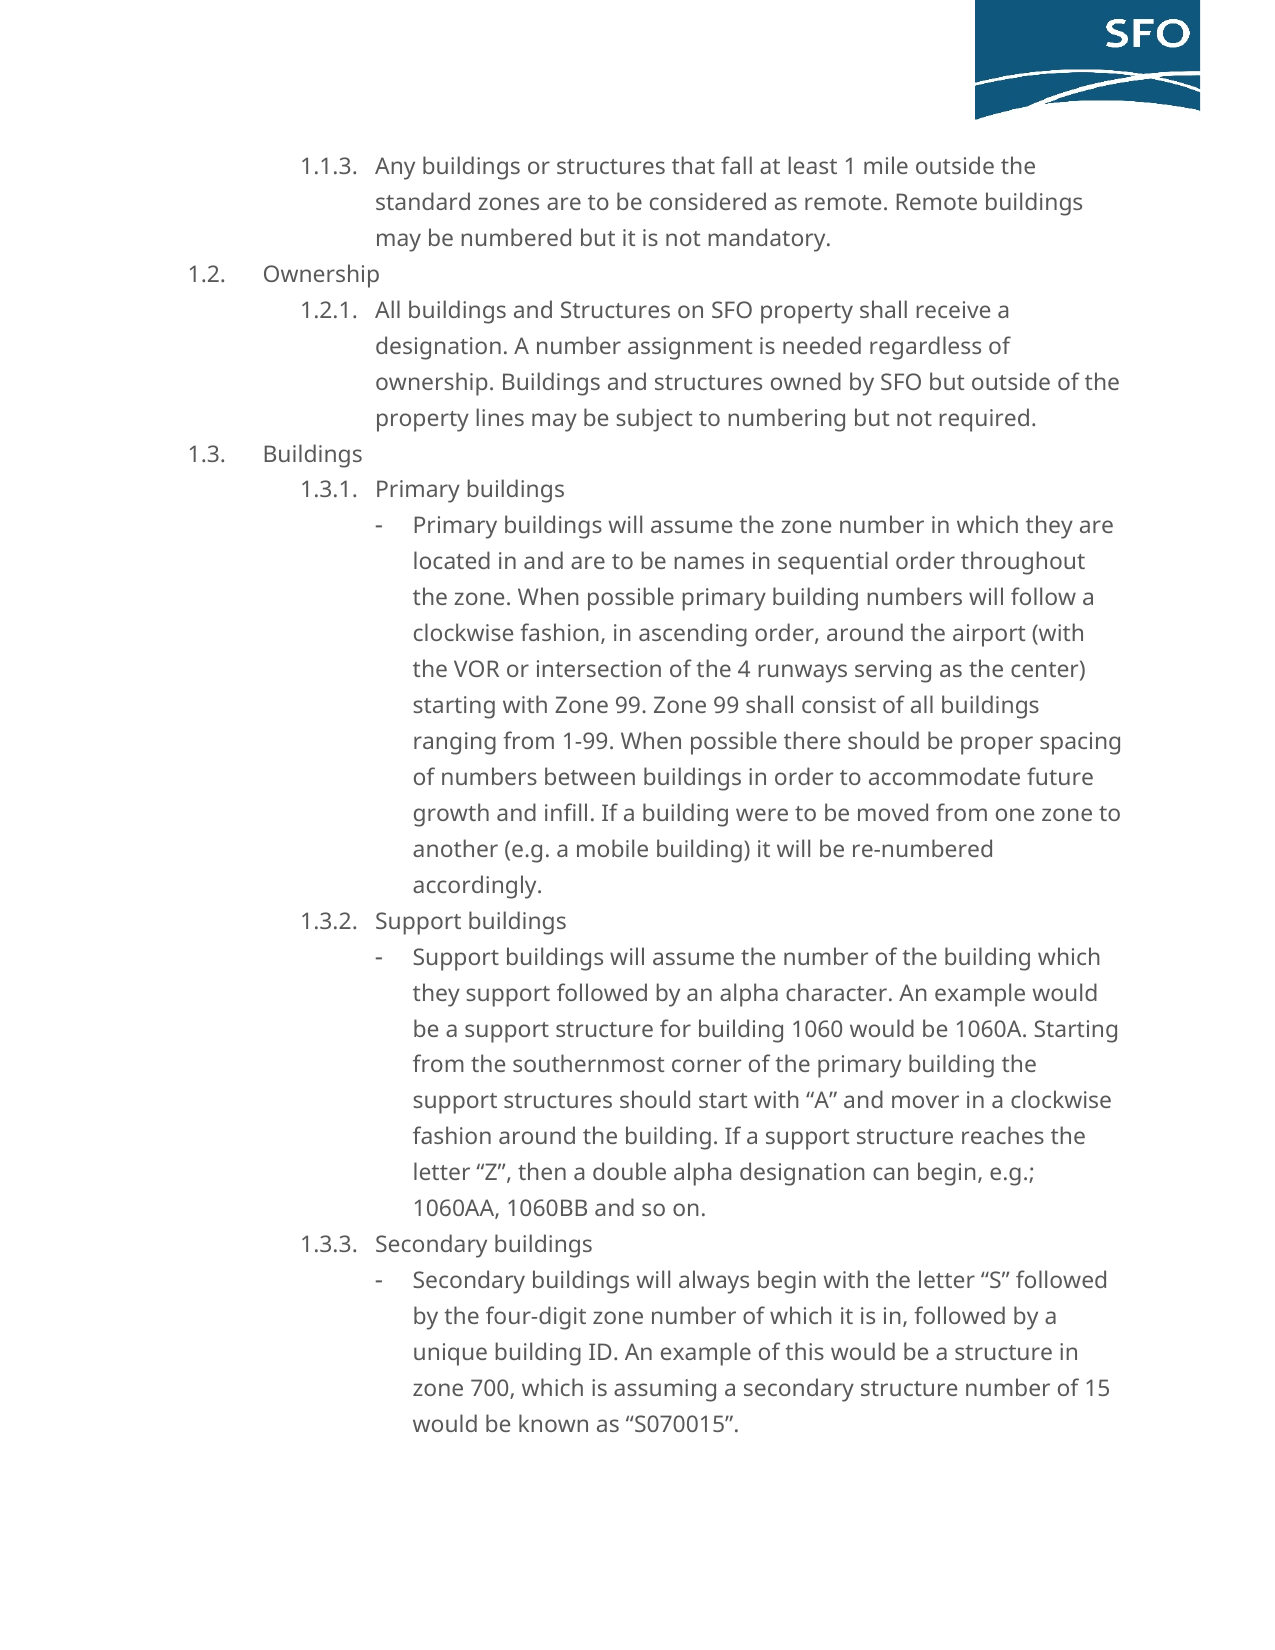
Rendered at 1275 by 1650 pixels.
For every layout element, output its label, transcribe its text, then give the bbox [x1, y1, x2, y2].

list Support buildings [300, 905, 1125, 936]
list Any buildings or structures that fall at least 1 mile outside the standard zones are to be considered as remote. Remote buildings may be numbered but it is not mandatory. [300, 150, 1125, 253]
list Primary buildings [300, 473, 1125, 505]
list Buildings [187, 437, 1125, 469]
picture [975, 0, 1200, 120]
list Ownership [187, 258, 1125, 289]
list Secondary buildings [300, 1228, 1125, 1259]
list Primary buildings will assume the zone number in which they are located in and are to be names in sequential order throughout the zone. When possible primary building numbers will follow a clockwise fashion, in ascending order, around the airport (with the VOR or intersection of the 4 runways serving as the center) starting with Zone 99. Zone 99 shall consist of all buildings ranging from 1-99. When possible there should be proper spacing of numbers between buildings in order to accommodate future growth and infill. If a building were to be moved from one zone to another (e.g. a mobile building) it will be re-numbered accordingly. [375, 509, 1125, 900]
list All buildings and Structures on SFO property shall receive a designation. A number assignment is needed regardless of ownership. Buildings and structures owned by SFO but outside of the property lines may be subject to numbering but not required. [300, 294, 1125, 433]
list Support buildings will assume the number of the building which they support followed by an alpha character. An example would be a support structure for building 1060 would be 1060A. Starting from the southernmost corner of the primary building the support structures should start with “A” and mover in a clockwise fashion around the building. If a support structure reaches the letter “Z”, then a double alpha designation can begin, e.g.; 1060AA, 1060BB and so on. [375, 941, 1125, 1223]
list Secondary buildings will always begin with the letter “S” followed by the four-digit zone number of which it is in, followed by a unique building ID. An example of this would be a structure in zone 700, which is assuming a secondary structure number of 15 would be known as “S070015”. [375, 1264, 1125, 1439]
